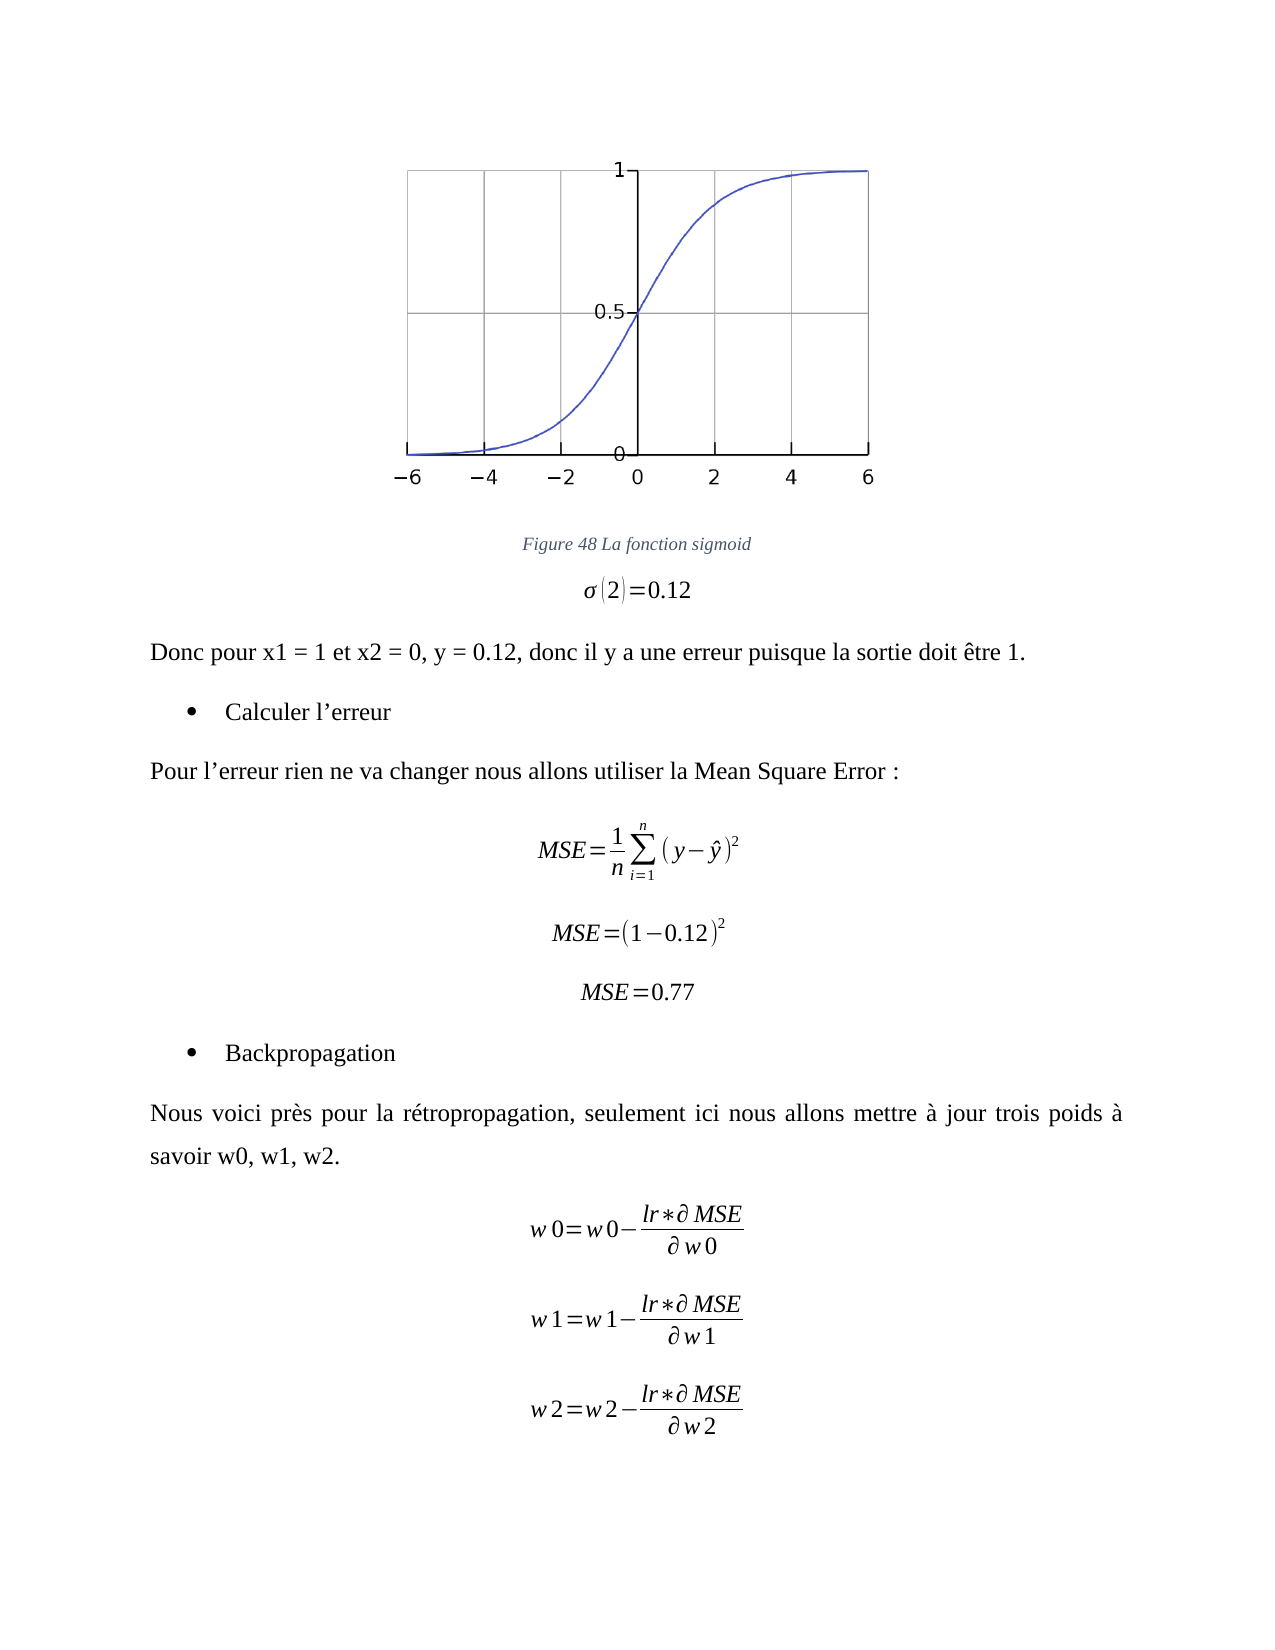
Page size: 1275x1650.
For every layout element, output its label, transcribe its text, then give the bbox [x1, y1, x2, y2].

list Backpropagation [187, 1038, 1125, 1067]
list Calculer l’erreur [187, 697, 1125, 725]
text Pour l’erreur rien ne va changer nous allons utiliser la Mean Square Error : [150, 756, 1125, 785]
text Nous voici près pour la rétropropagation, seulement ici nous allons mettre à jour trois poids à savoir w0, w1, w2. [150, 1098, 1125, 1170]
picture [373, 150, 902, 502]
text Donc pour x1 = 1 et x2 = 0, y = 0.12, donc il y a une erreur puisque la sortie doit être 1. [150, 637, 1125, 666]
